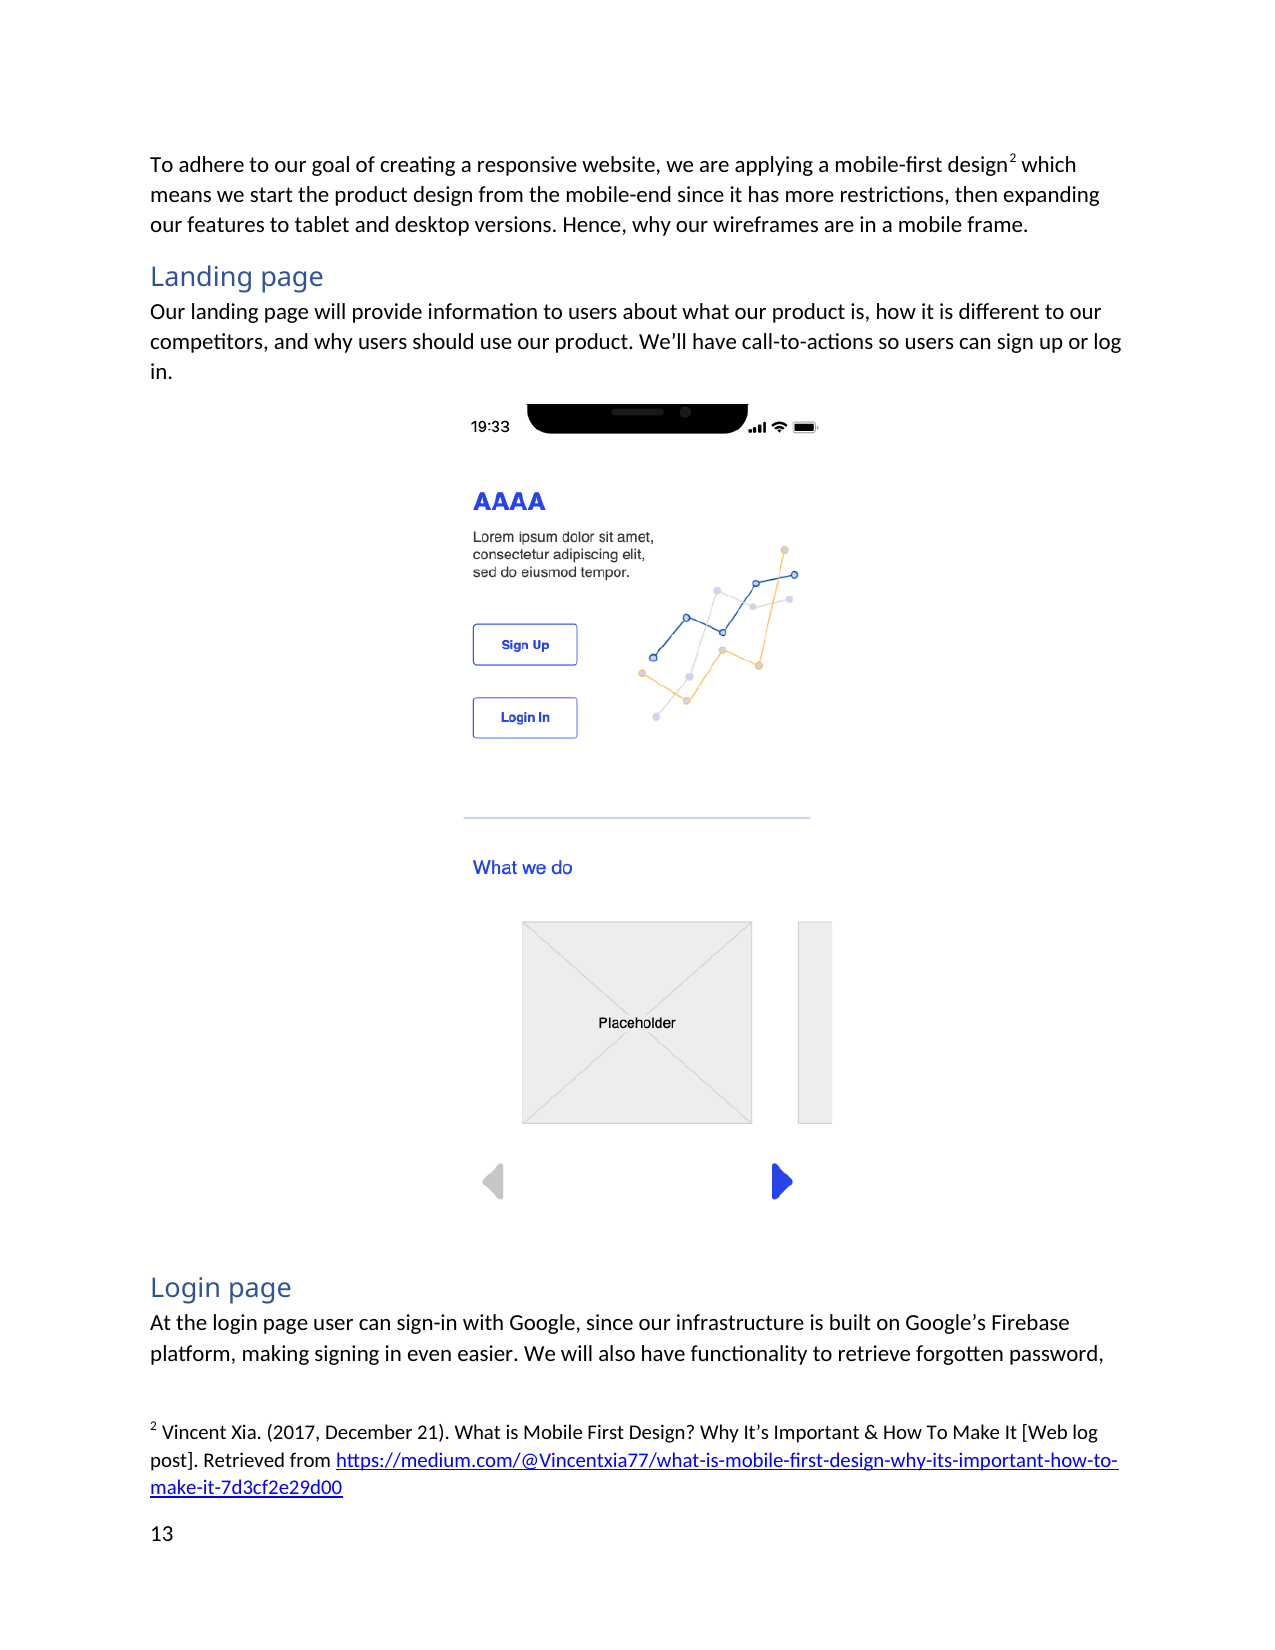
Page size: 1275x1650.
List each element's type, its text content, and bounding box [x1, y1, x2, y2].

text Our landing page will provide information to users about what our product is, how it is different to our competitors, and why users should use our product. We’ll have call-to-actions so users can sign up or log in. [150, 297, 1125, 386]
subtitle Login page [150, 1269, 1125, 1306]
subtitle Landing page [150, 257, 1125, 294]
picture [442, 404, 833, 1250]
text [150, 1308, 1125, 1367]
text To adhere to our goal of creating a responsive website, we are applying a mobile-first design which means we start the product design from the mobile-end since it has more restrictions, then expanding our features to tablet and desktop versions. Hence, why our wireframes are in a mobile frame. [150, 150, 1125, 238]
